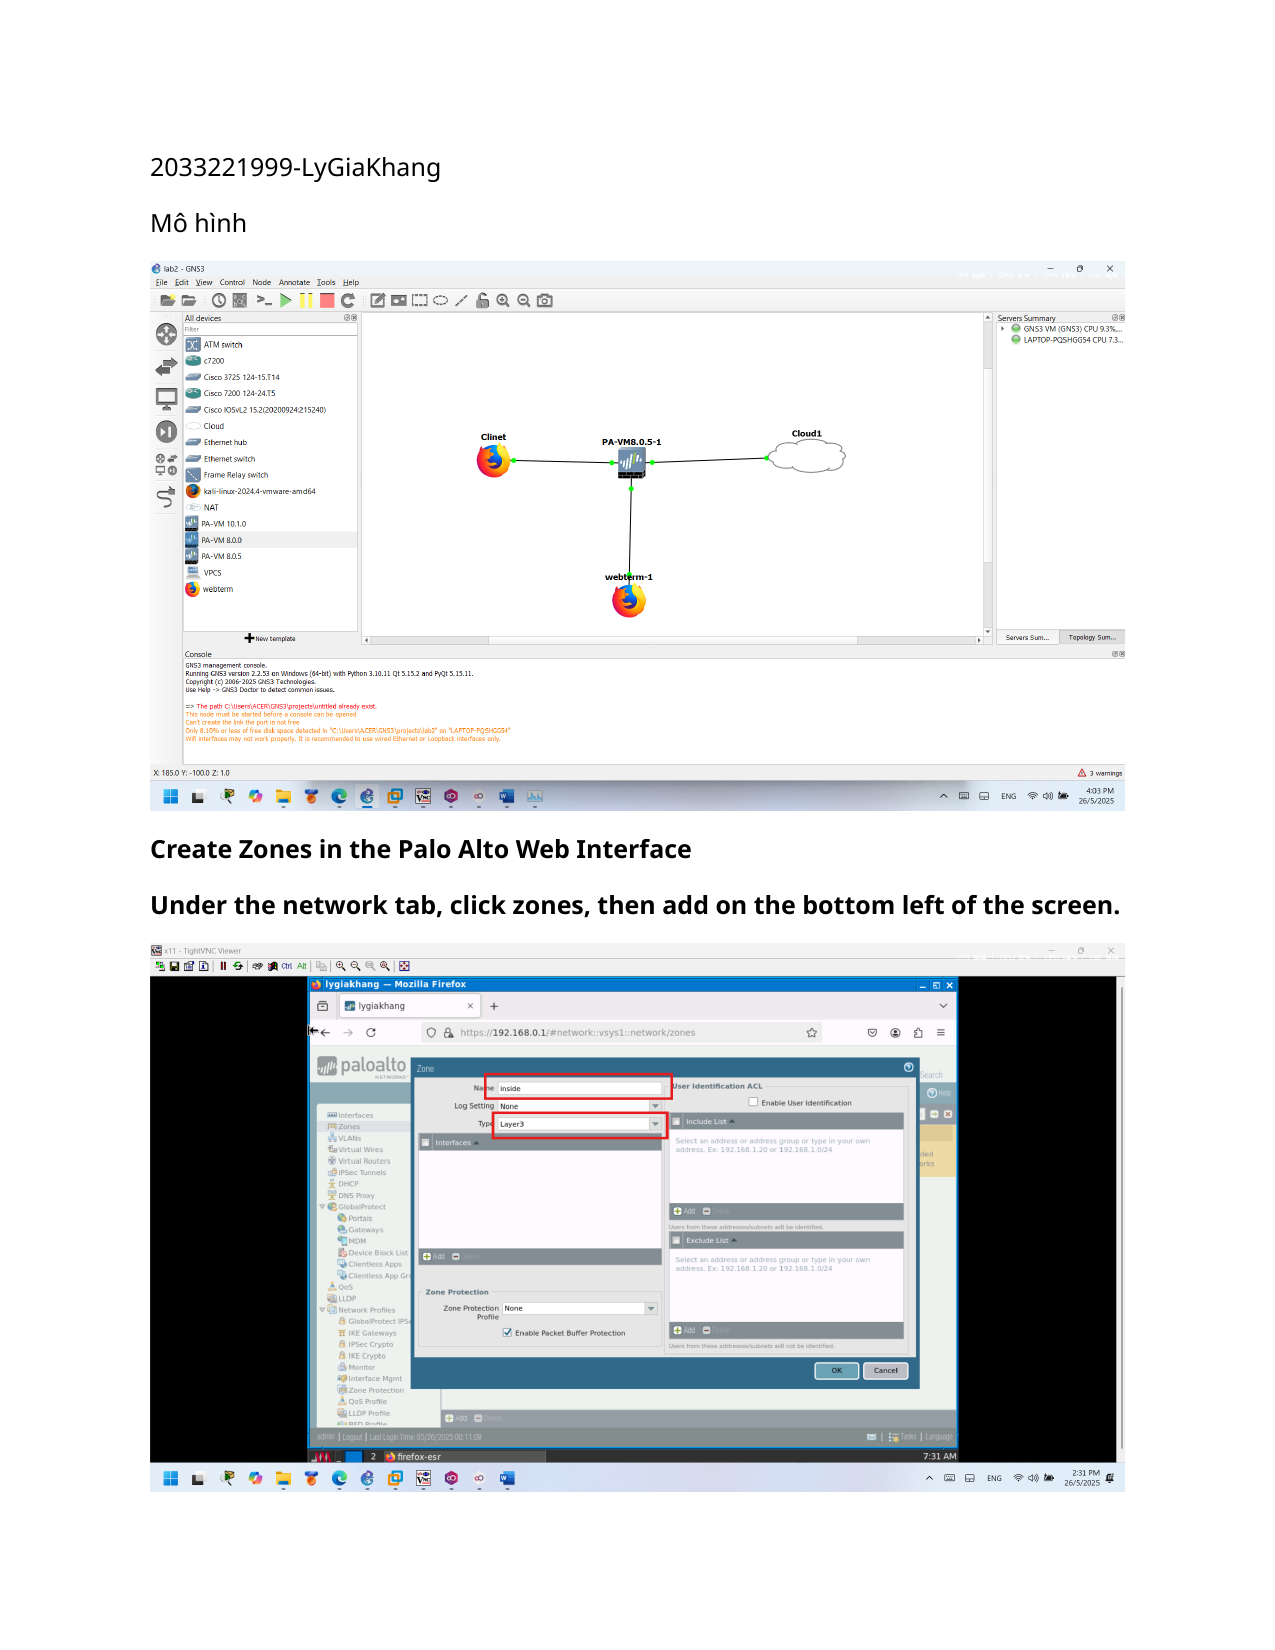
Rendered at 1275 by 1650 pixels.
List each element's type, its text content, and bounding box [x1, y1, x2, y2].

picture [150, 943, 1125, 1492]
text 2033221999-LyGiaKhang [150, 150, 1125, 184]
picture [150, 261, 1125, 811]
text Create Zones in the Palo Alto Web Interface [150, 832, 1125, 866]
text Under the network tab, click zones, then add on the bottom left of the screen. [150, 888, 1125, 922]
text Mô hình [150, 206, 1125, 240]
